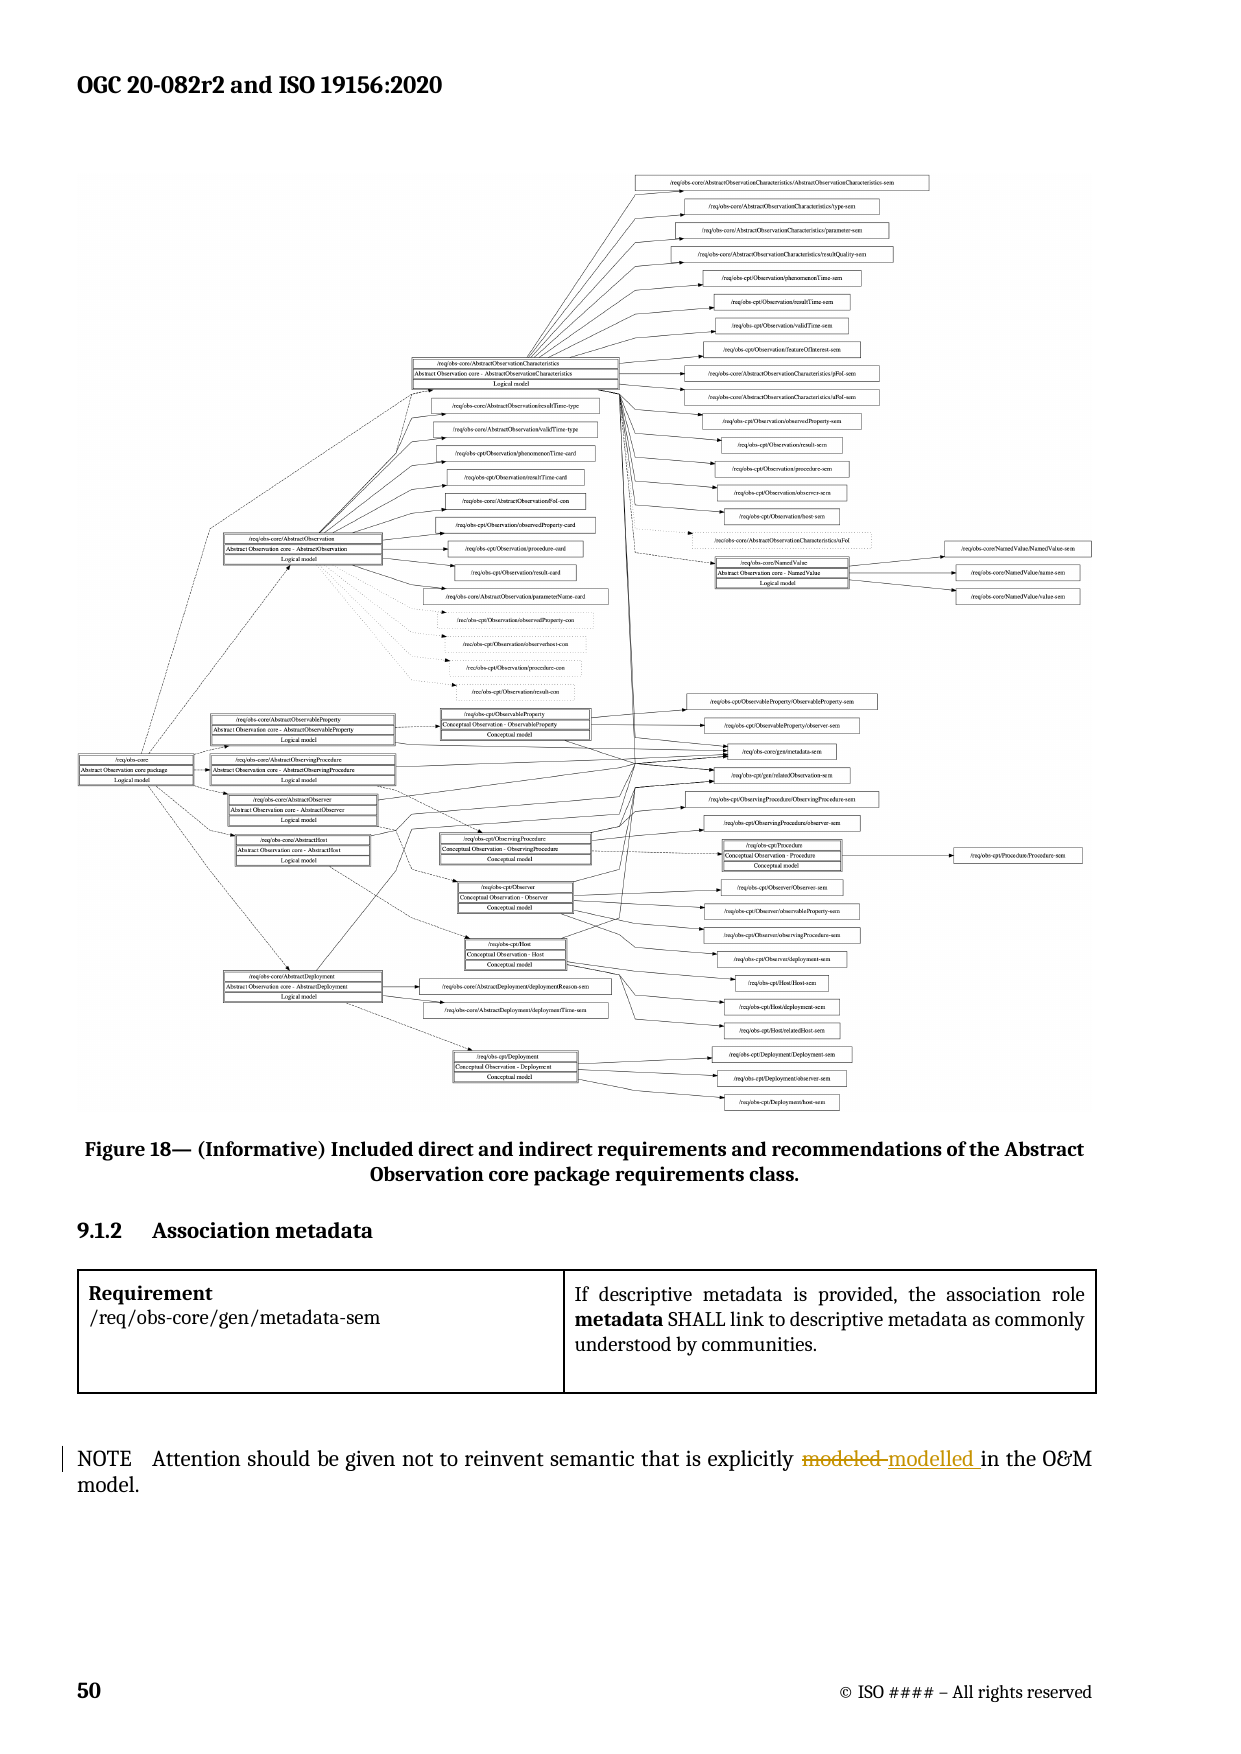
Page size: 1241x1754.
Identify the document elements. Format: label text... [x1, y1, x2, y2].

table_header If descriptive metadata is provided, the association role metadata SHALL link to descriptive metadata as commonly understood by communities. [565, 1271, 1095, 1392]
text NOTE Attention should be given not to reinvent semantic that is explicitly in the O&M model. [77, 1446, 1092, 1498]
table_header Requirement /req/obs-core/gen/metadata-sem [79, 1271, 563, 1392]
picture [76, 173, 1093, 1112]
subtitle Association metadata [77, 1218, 1092, 1244]
text Figure 18— (Informative) Included direct and indirect requirements and recommendations of the Abstract Observation core package requirements class. [77, 1137, 1092, 1187]
